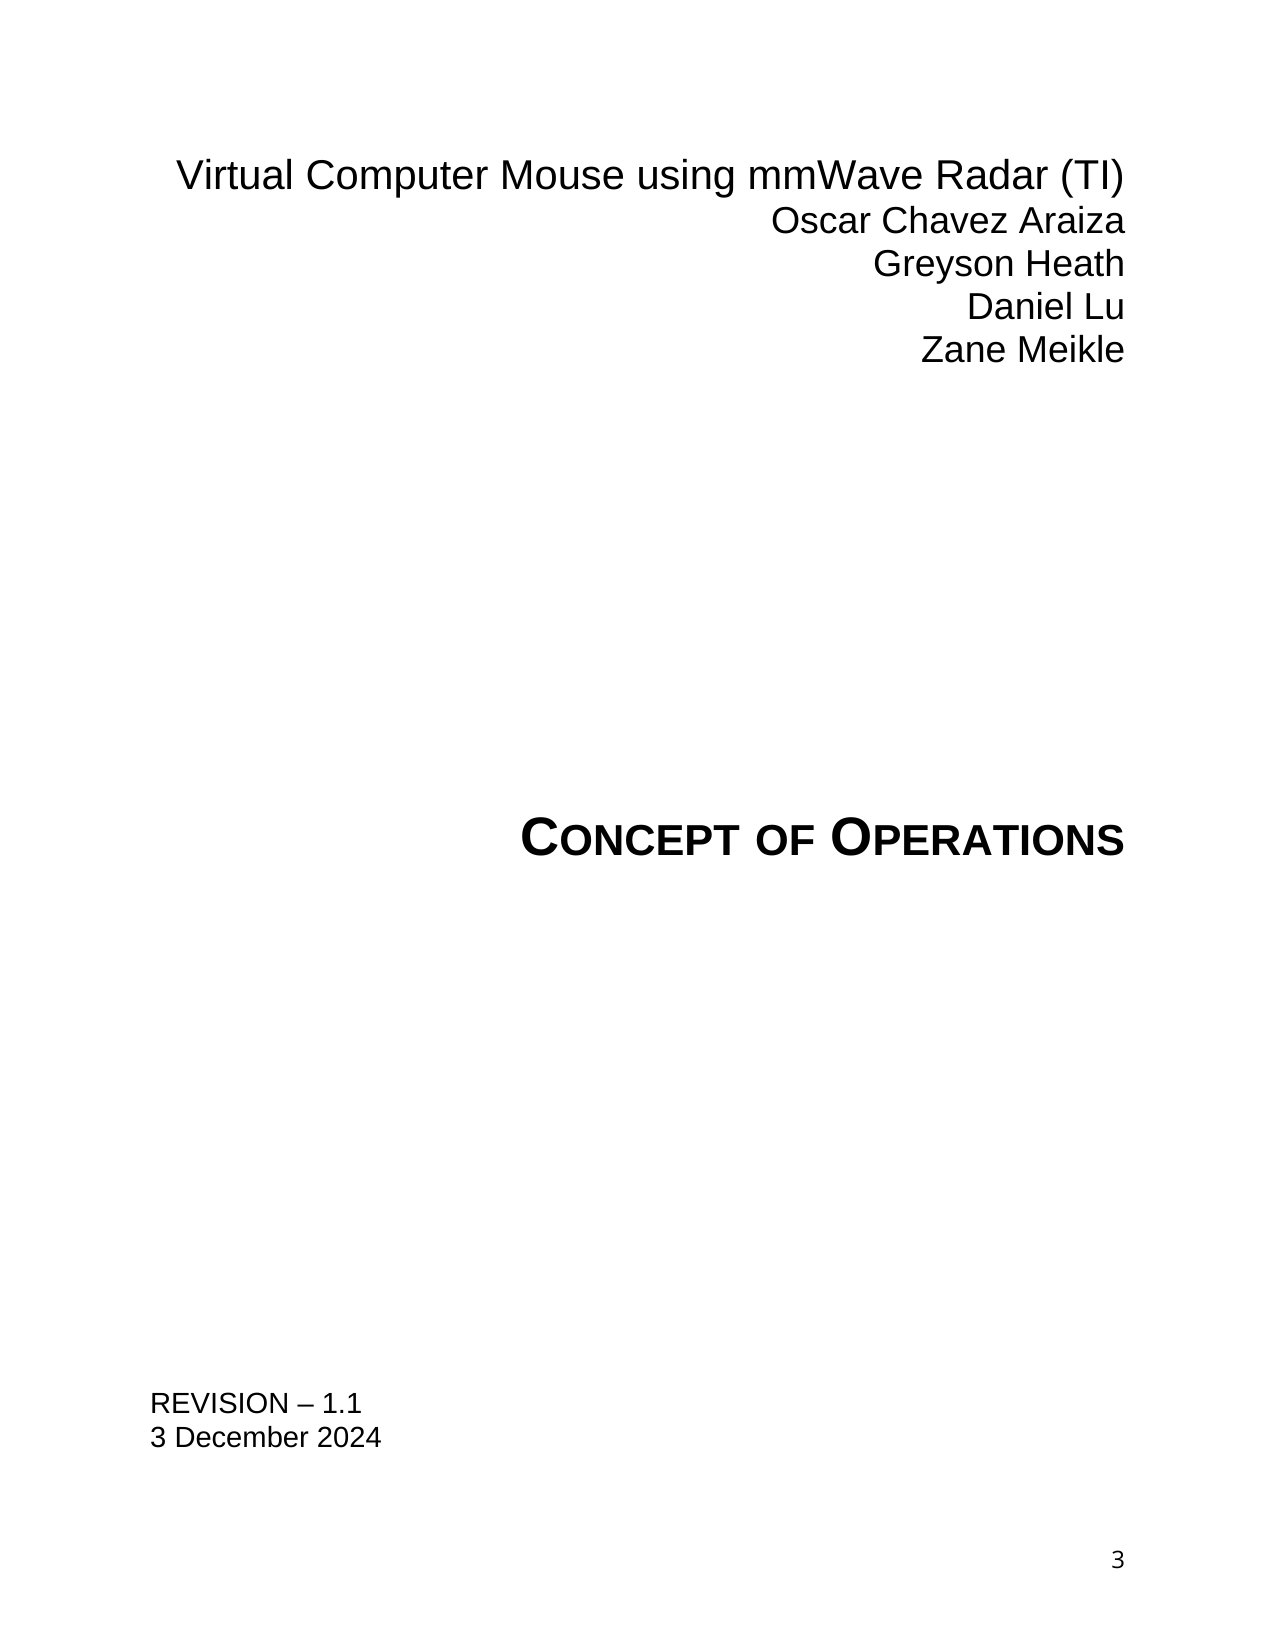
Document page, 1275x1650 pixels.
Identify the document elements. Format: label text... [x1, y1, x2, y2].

text Daniel Lu [150, 284, 1125, 327]
text Zane Meikle [150, 327, 1125, 370]
text Virtual Computer Mouse using mmWave Radar (TI) [150, 150, 1125, 198]
text REVISION – 1.1 [150, 1386, 1125, 1420]
text Concept of Operations [150, 804, 1125, 866]
text Greyson Heath [150, 241, 1125, 284]
text 3 December 2024 [150, 1420, 1125, 1453]
text Oscar Chavez Araiza [150, 198, 1125, 241]
